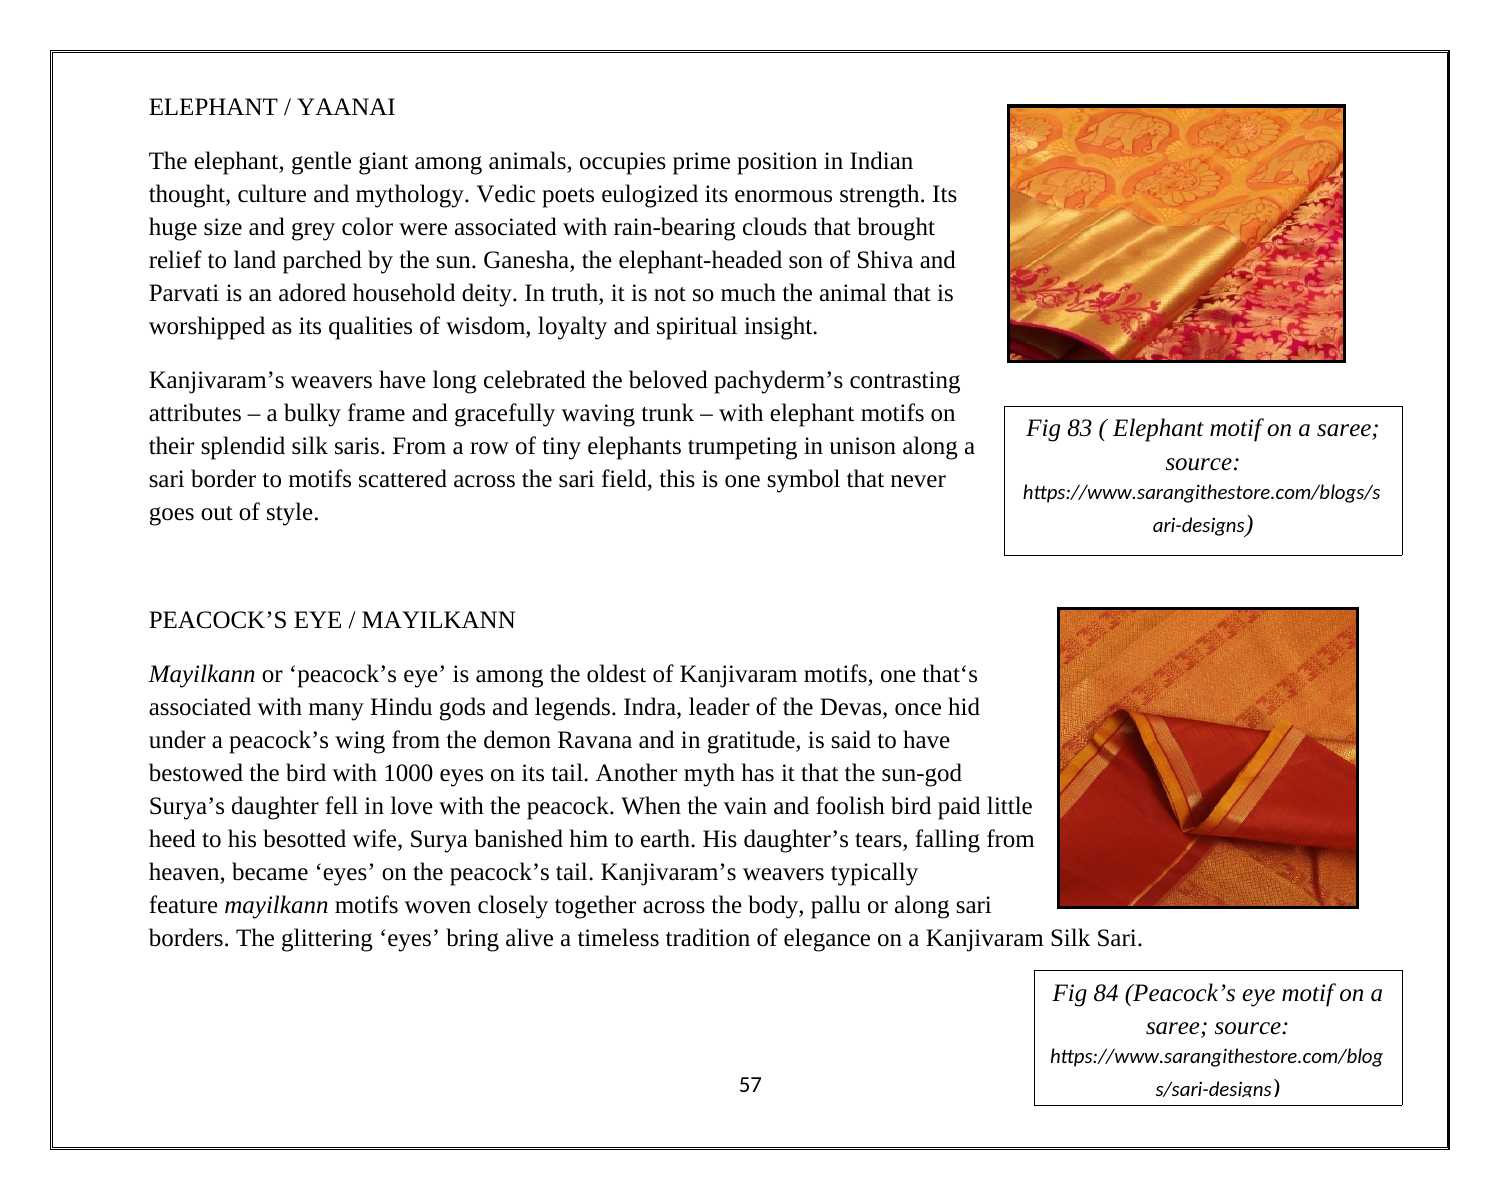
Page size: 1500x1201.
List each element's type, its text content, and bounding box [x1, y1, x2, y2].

text Kanjivaram’s weavers have long celebrated the beloved pachyderm’s contrasting attributes – a bulky frame and gracefully waving trunk – with elephant motifs on their splendid silk saris. From a row of tiny elephants trumpeting in unison along a sari border to motifs scattered across the sari field, this is one symbol that never goes out of style. [148, 365, 1351, 526]
picture [1060, 610, 1356, 906]
picture [1010, 108, 1343, 360]
text PEACOCK’S EYE / MAYILKANN [516, 605, 1351, 634]
text The elephant, gentle giant among animals, occupies prime position in Indian thought, culture and mythology. Vedic poets eulogized its enormous strength. Its huge size and grey color were associated with rain-bearing clouds that brought relief to land parched by the sun. Ganesha, the elephant-headed son of Shiva and Parvati is an adored household deity. In truth, it is not so much the animal that is worshipped as its qualities of wisdom, loyalty and spiritual insight. [148, 146, 1007, 340]
text Mayilkann or ‘peacock’s eye’ is among the oldest of Kanjivaram motifs, one that‘s associated with many Hindu gods and legends. Indra, leader of the Devas, once hid under a peacock’s wing from the demon Ravana and in gratitude, is said to have bestowed the bird with 1000 eyes on its tail. Another myth has it that the sun-god Surya’s daughter fell in love with the peacock. When the vain and foolish bird paid little heed to his besotted wife, Surya banished him to earth. His daughter’s tears, falling from heaven, became ‘eyes’ on the peacock’s tail. Kanjivaram’s weavers typically feature mayilkann motifs woven closely together across the body, pallu or along sari borders. The glittering ‘eyes’ bring alive a timeless tradition of elegance on a Kanjivaram Silk Sari. [148, 659, 1351, 952]
text ELEPHANT / YAANAI [396, 92, 1351, 121]
